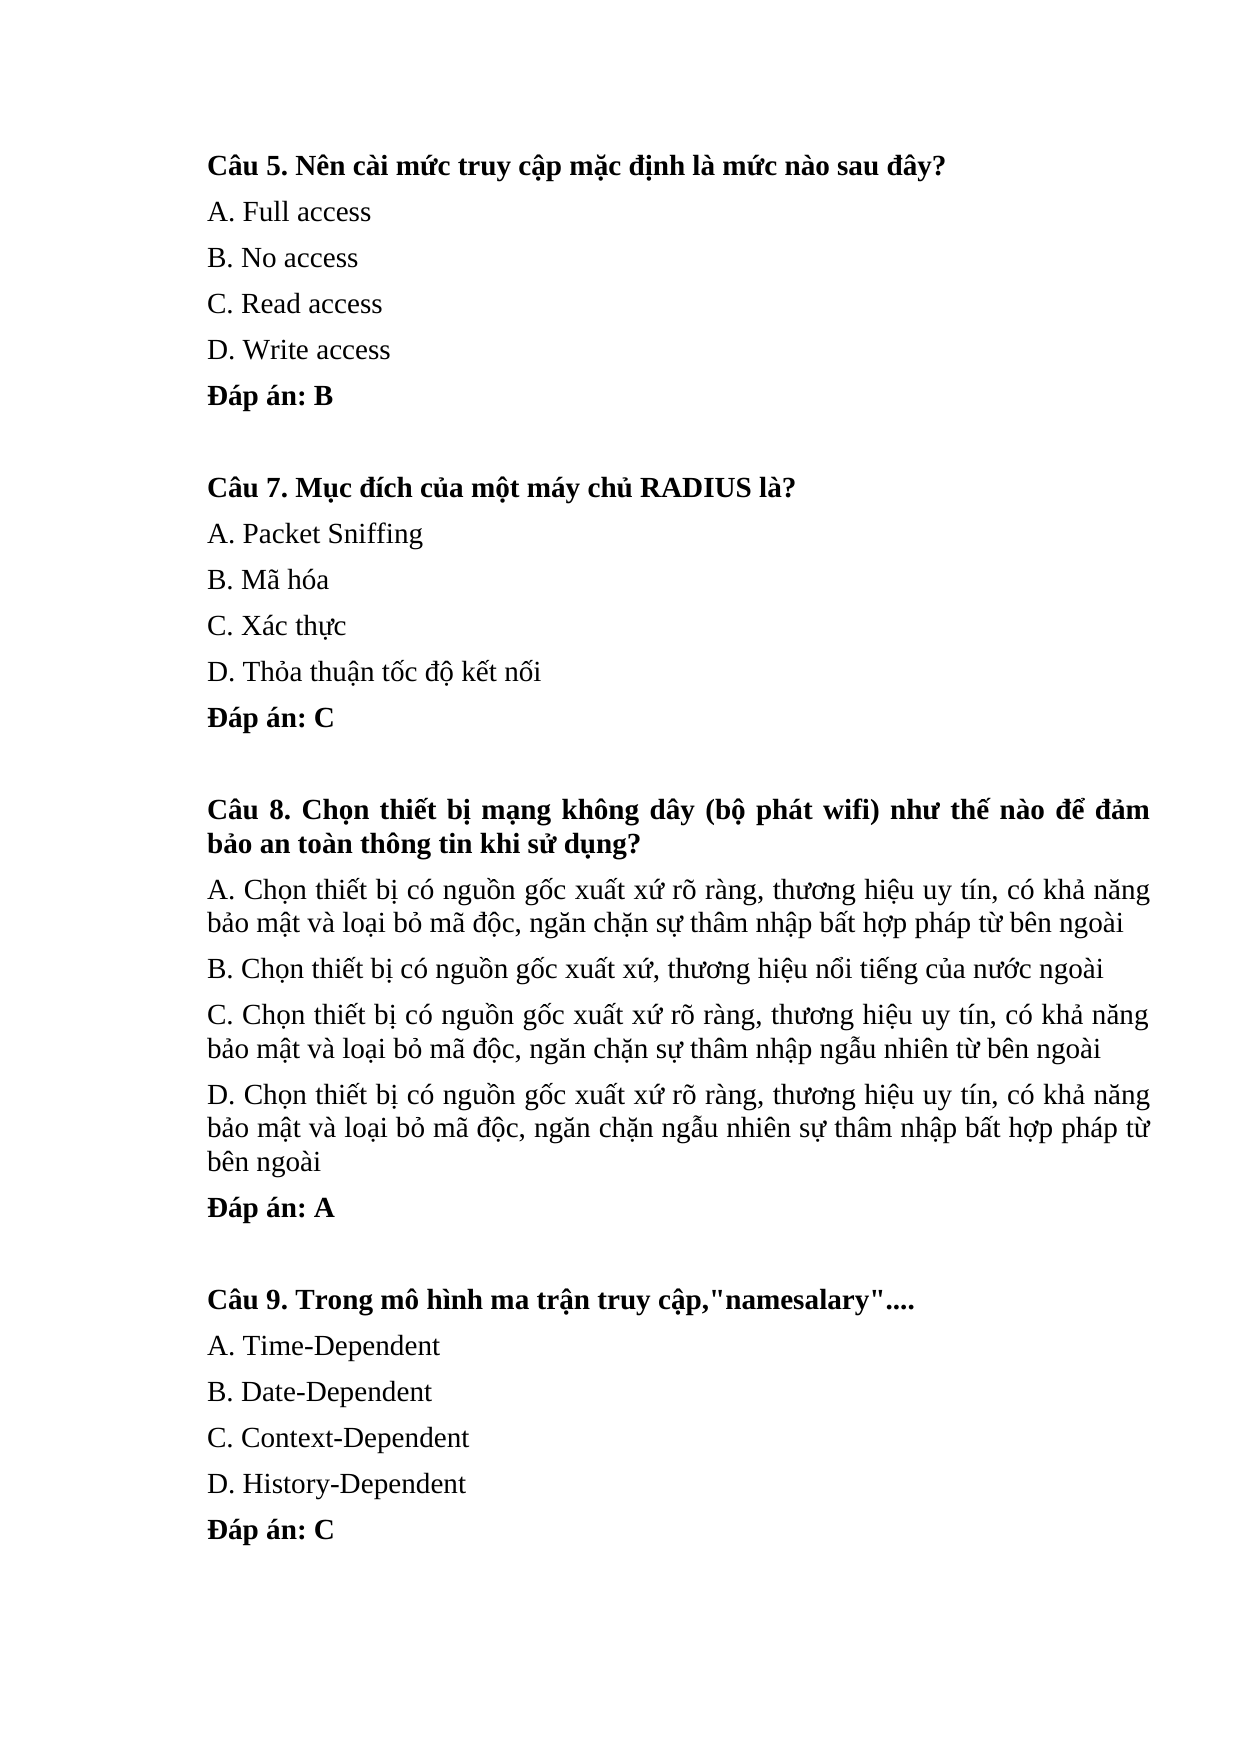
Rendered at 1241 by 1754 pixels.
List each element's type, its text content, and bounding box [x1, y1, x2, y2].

text D. Write access [207, 332, 1152, 365]
text Đáp án: A [207, 1190, 1152, 1224]
text B. No access [207, 240, 1152, 273]
text C. Context-Dependent [207, 1420, 1152, 1454]
text D. Thỏa thuận tốc độ kết nối [207, 654, 1152, 688]
text D. History-Dependent [207, 1466, 1152, 1500]
text C. Xác thực [207, 608, 1152, 642]
text Câu 8. Chọn thiết bị mạng không dây (bộ phát wifi) như thế nào để đảm bảo an toàn thông tin khi sử dụng? [207, 792, 1152, 859]
text B. Chọn thiết bị có nguồn gốc xuất xứ, thương hiệu nổi tiếng của nước ngoài [207, 951, 1152, 985]
text A. Full access [207, 194, 1152, 227]
text Câu 7. Mục đích của một máy chủ RADIUS là? [207, 470, 1152, 503]
text A. Chọn thiết bị có nguồn gốc xuất xứ rõ ràng, thương hiệu uy tín, có khả năng bảo mật và loại bỏ mã độc, ngăn chặn sự thâm nhập bất hợp pháp từ bên ngoài [207, 872, 1152, 939]
text A. Time-Dependent [207, 1328, 1152, 1362]
text C. Chọn thiết bị có nguồn gốc xuất xứ rõ ràng, thương hiệu uy tín, có khả năng bảo mật và loại bỏ mã độc, ngăn chặn sự thâm nhập ngẫu nhiên từ bên ngoài [207, 997, 1152, 1064]
text B. Date-Dependent [207, 1374, 1152, 1408]
text D. Chọn thiết bị có nguồn gốc xuất xứ rõ ràng, thương hiệu uy tín, có khả năng bảo mật và loại bỏ mã độc, ngăn chặn ngẫu nhiên sự thâm nhập bất hợp pháp từ bên ngoài [207, 1077, 1152, 1178]
text Đáp án: C [207, 700, 1152, 734]
text A. Packet Sniffing [207, 516, 1152, 549]
text Câu 5. Nên cài mức truy cập mặc định là mức nào sau đây? [207, 148, 1152, 181]
text Đáp án: B [207, 378, 1152, 411]
text Câu 9. Trong mô hình ma trận truy cập,"namesalary".... [207, 1282, 1152, 1316]
text Đáp án: C [207, 1512, 1152, 1546]
text C. Read access [207, 286, 1152, 319]
text B. Mã hóa [207, 562, 1152, 596]
